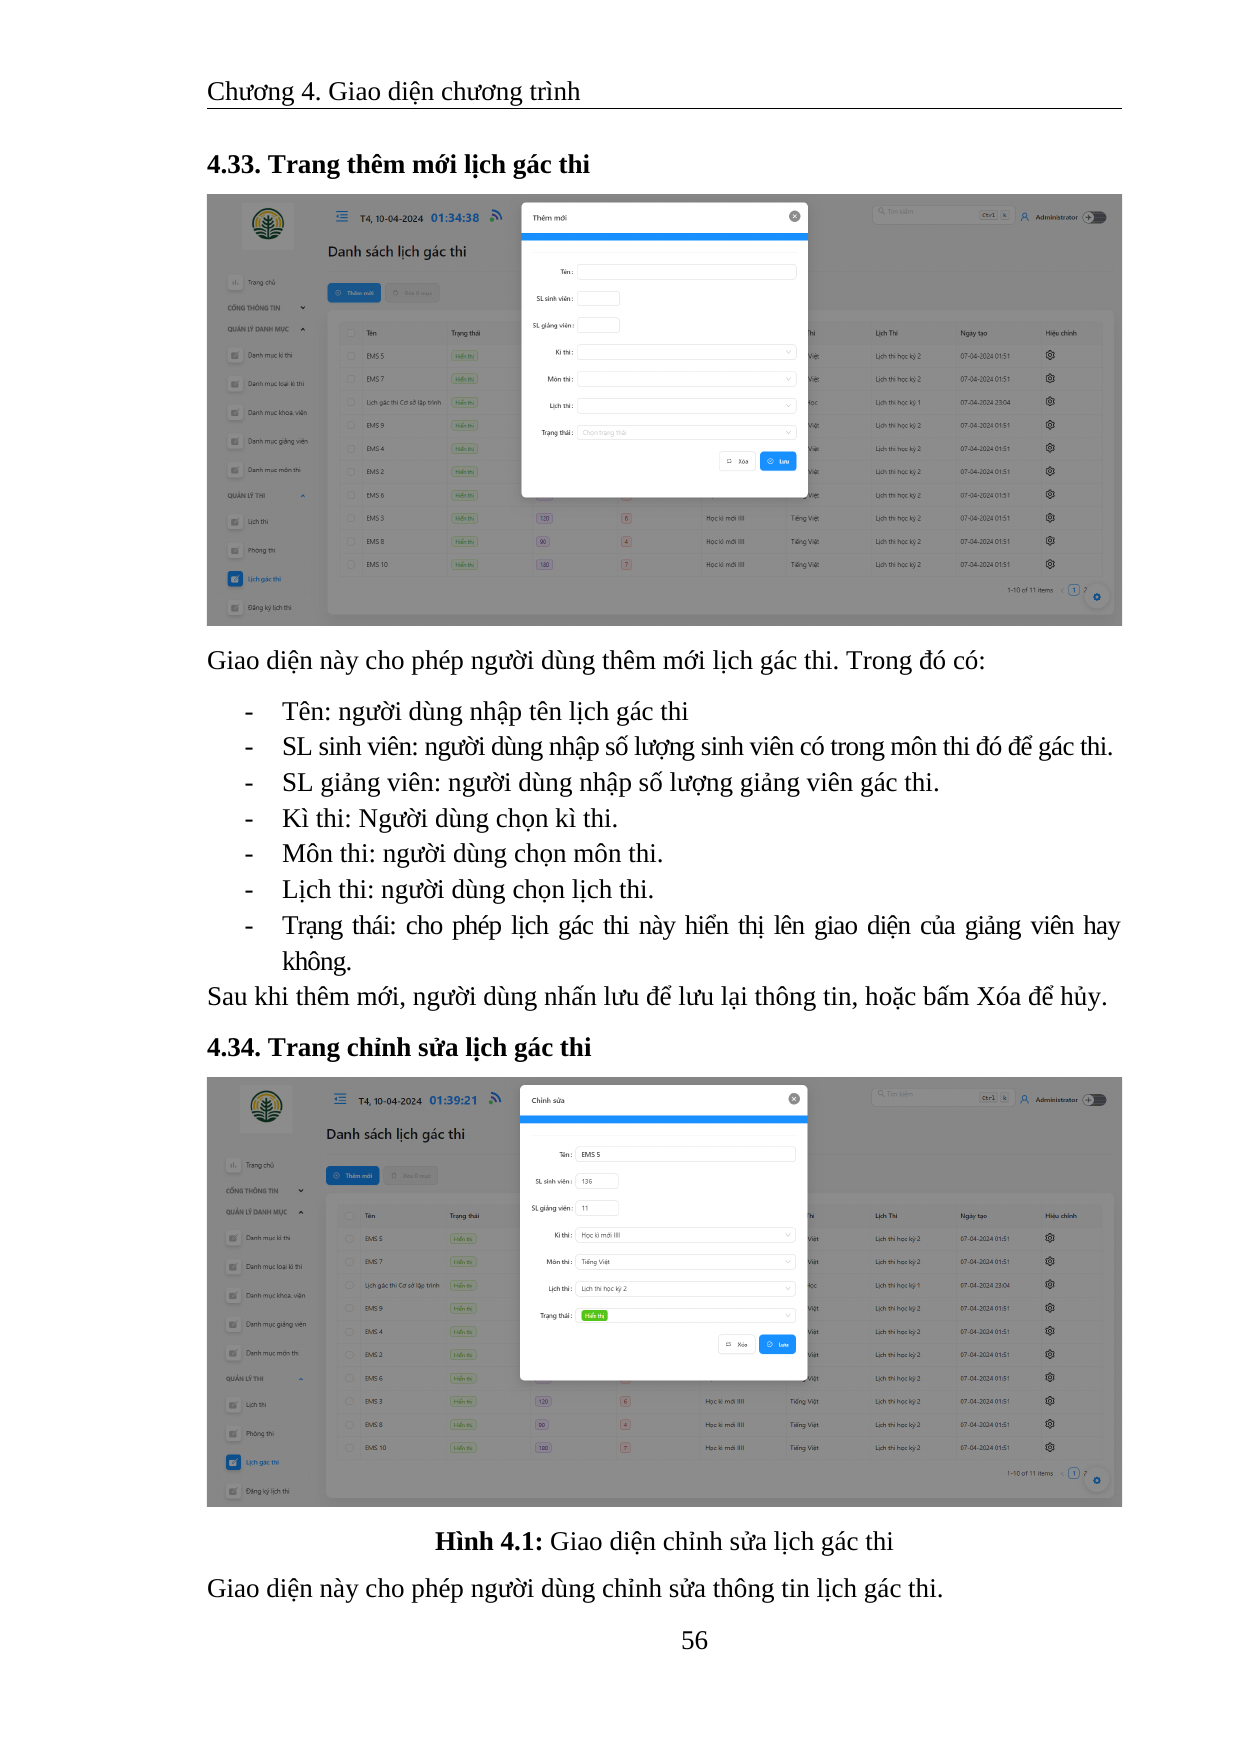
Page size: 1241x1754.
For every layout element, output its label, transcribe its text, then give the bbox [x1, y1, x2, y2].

text Giao diện này cho phép người dùng thêm mới lịch gác thi. Trong đó có: [207, 644, 1122, 676]
text Trang chỉnh sửa lịch gác thi [207, 1031, 1122, 1062]
text Trang thêm mới lịch gác thi [207, 148, 1122, 179]
text Sau khi thêm mới, người dùng nhấn lưu để lưu lại thông tin, hoặc bấm Xóa để hủy. [207, 980, 1122, 1012]
list Môn thi: người dùng chọn môn thi. [244, 837, 1122, 869]
text Giao diện chỉnh sửa lịch gác thi [207, 1525, 1122, 1556]
picture [206, 194, 1123, 626]
text Giao diện này cho phép người dùng chỉnh sửa thông tin lịch gác thi. [207, 1572, 1122, 1603]
list SL giảng viên: người dùng nhập số lượng giảng viên gác thi. [244, 766, 1122, 797]
list Trạng thái: cho phép lịch gác thi này hiển thị lên giao diện của giảng viên hay không. [244, 909, 1122, 976]
list Tên: người dùng nhập tên lịch gác thi [244, 694, 1122, 726]
list Lịch thi: người dùng chọn lịch thi. [244, 873, 1122, 904]
picture [206, 1077, 1123, 1507]
list SL sinh viên: người dùng nhập số lượng sinh viên có trong môn thi đó để gác thi. [244, 730, 1122, 761]
list Kì thi: Người dùng chọn kì thi. [244, 802, 1122, 833]
